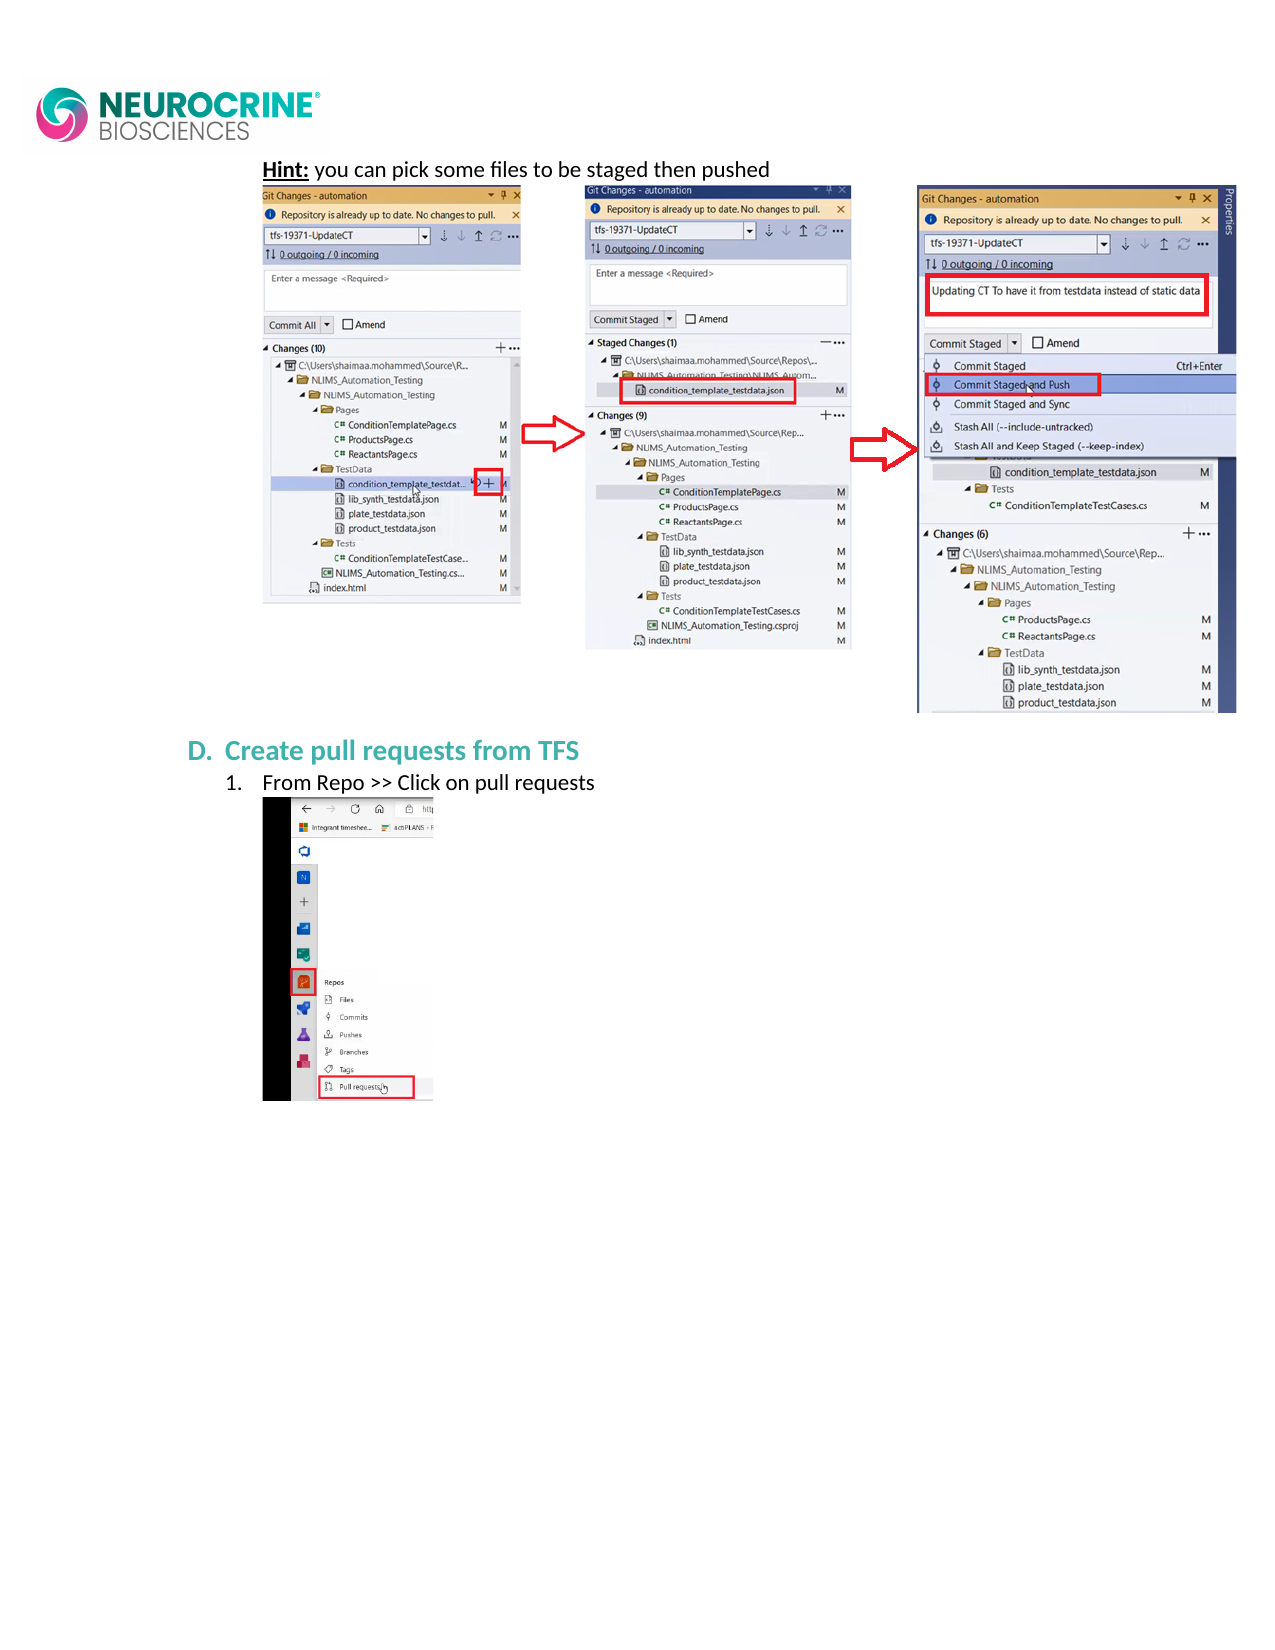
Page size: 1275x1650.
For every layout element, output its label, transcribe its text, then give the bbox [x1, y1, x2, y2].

picture [18, 75, 331, 156]
subtitle Create pull requests from TFS [187, 732, 1125, 768]
picture [262, 185, 1237, 714]
list From Repo >> Click on pull requests [225, 768, 1125, 796]
list Hint: you can pick some files to be staged then pushed [262, 155, 1125, 185]
picture [262, 797, 434, 1101]
